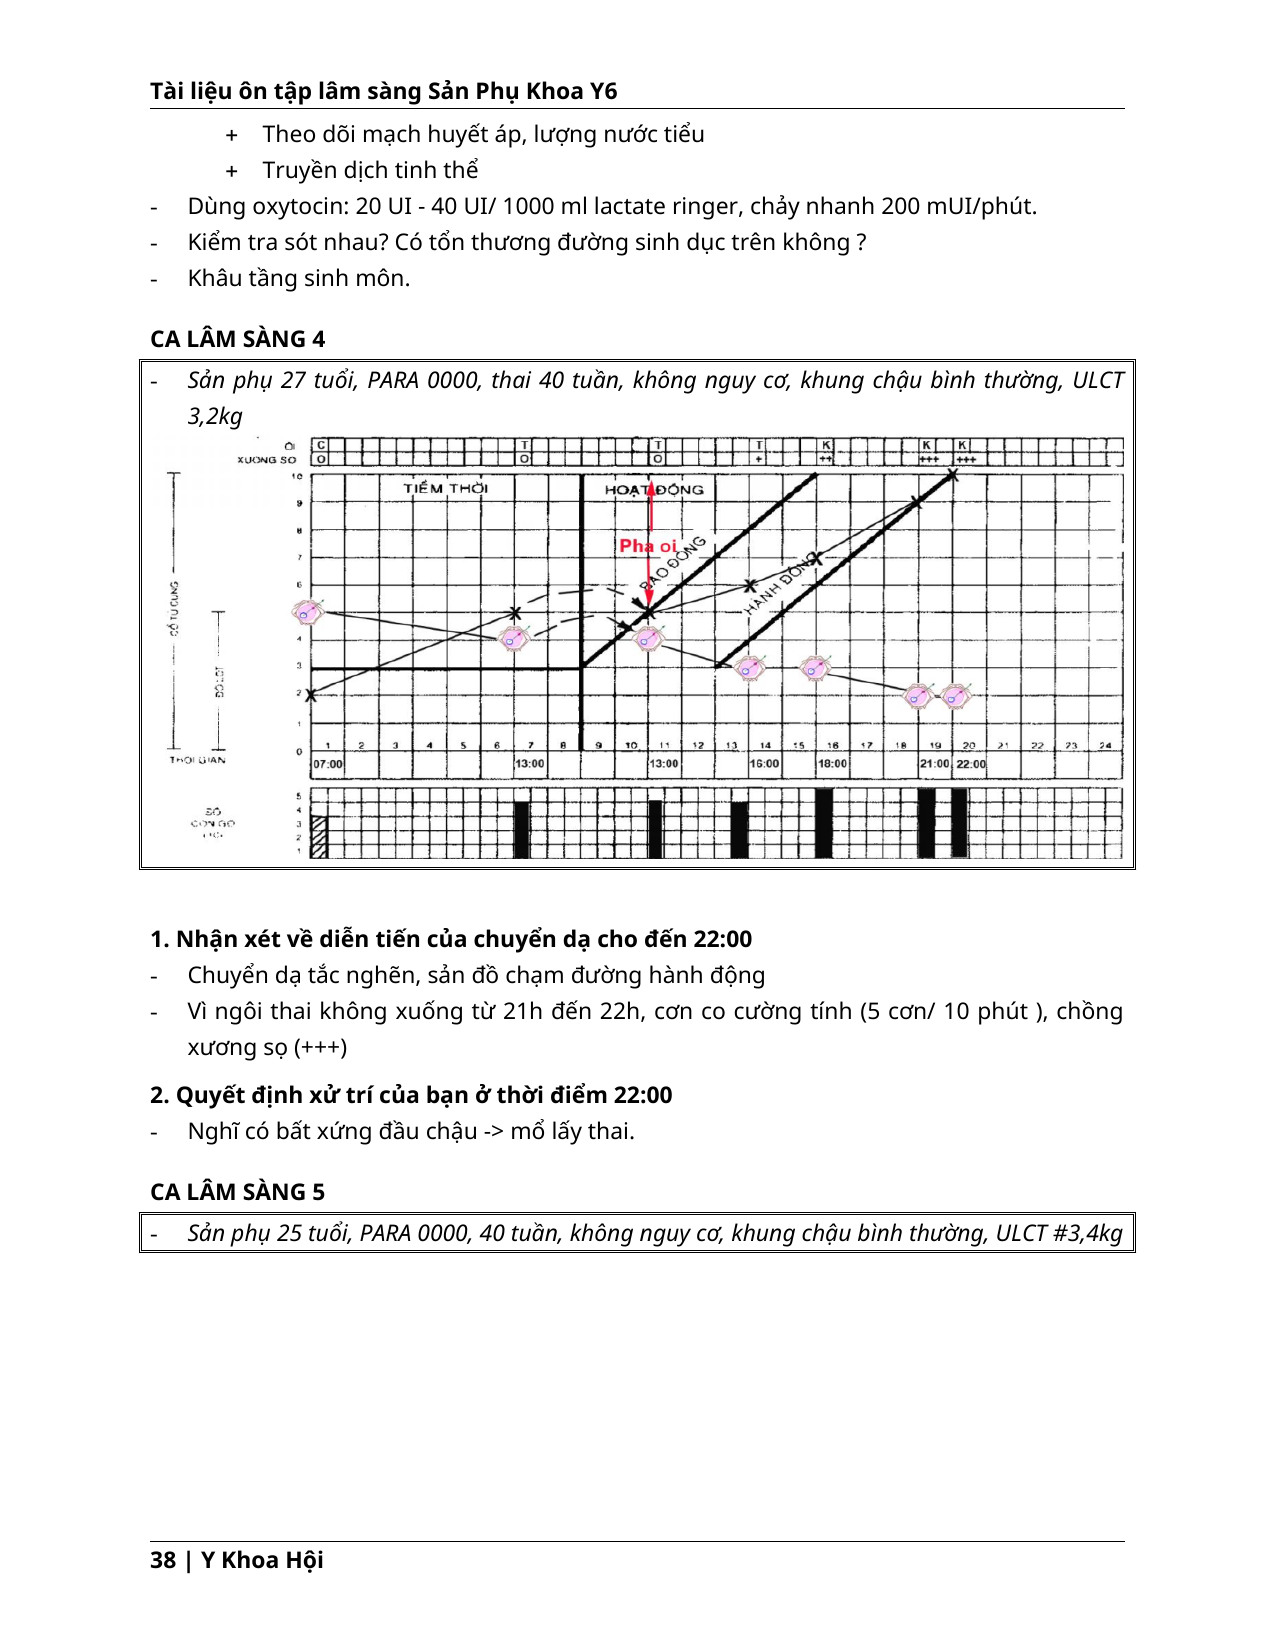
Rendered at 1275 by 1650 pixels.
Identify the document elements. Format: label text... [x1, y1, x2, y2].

text Kiểm tra sót nhau? Có tổn thương đường sinh dục trên không ? [150, 226, 1125, 257]
subtitle 2. Quyết định xử trí của bạn ở thời điểm 22:00 [150, 1079, 1125, 1110]
subtitle ca lâm sàng 5 [150, 1176, 1125, 1207]
text Nghĩ có bất xứng đầu chậu -> mổ lấy thai. [150, 1115, 1125, 1146]
picture [150, 435, 1124, 865]
text Truyền dịch tinh thể [225, 154, 1125, 185]
subtitle 1. Nhận xét về diễn tiến của chuyển dạ cho đến 22:00 [150, 923, 1125, 954]
text Sản phụ 27 tuổi, PARA 0000, thai 40 tuần, không nguy cơ, khung chậu bình thường, ULCT 3,2kg [142, 362, 1133, 431]
text Chuyển dạ tắc nghẽn, sản đồ chạm đường hành động [150, 959, 1125, 990]
text Theo dõi mạch huyết áp, lượng nước tiểu [225, 118, 1125, 149]
text Dùng oxytocin: 20 UI - 40 UI/ 1000 ml lactate ringer, chảy nhanh 200 mUI/phút. [150, 190, 1125, 221]
text Sản phụ 25 tuổi, PARA 0000, 40 tuần, không nguy cơ, khung chậu bình thường, ULCT #3,4kg [142, 1215, 1133, 1250]
text Khâu tầng sinh môn. [150, 262, 1125, 293]
subtitle ca lâm sàng 4 [150, 323, 1125, 354]
text Vì ngôi thai không xuống từ 21h đến 22h, cơn co cường tính (5 cơn/ 10 phút ), chồng xương sọ (+++) [150, 995, 1125, 1062]
